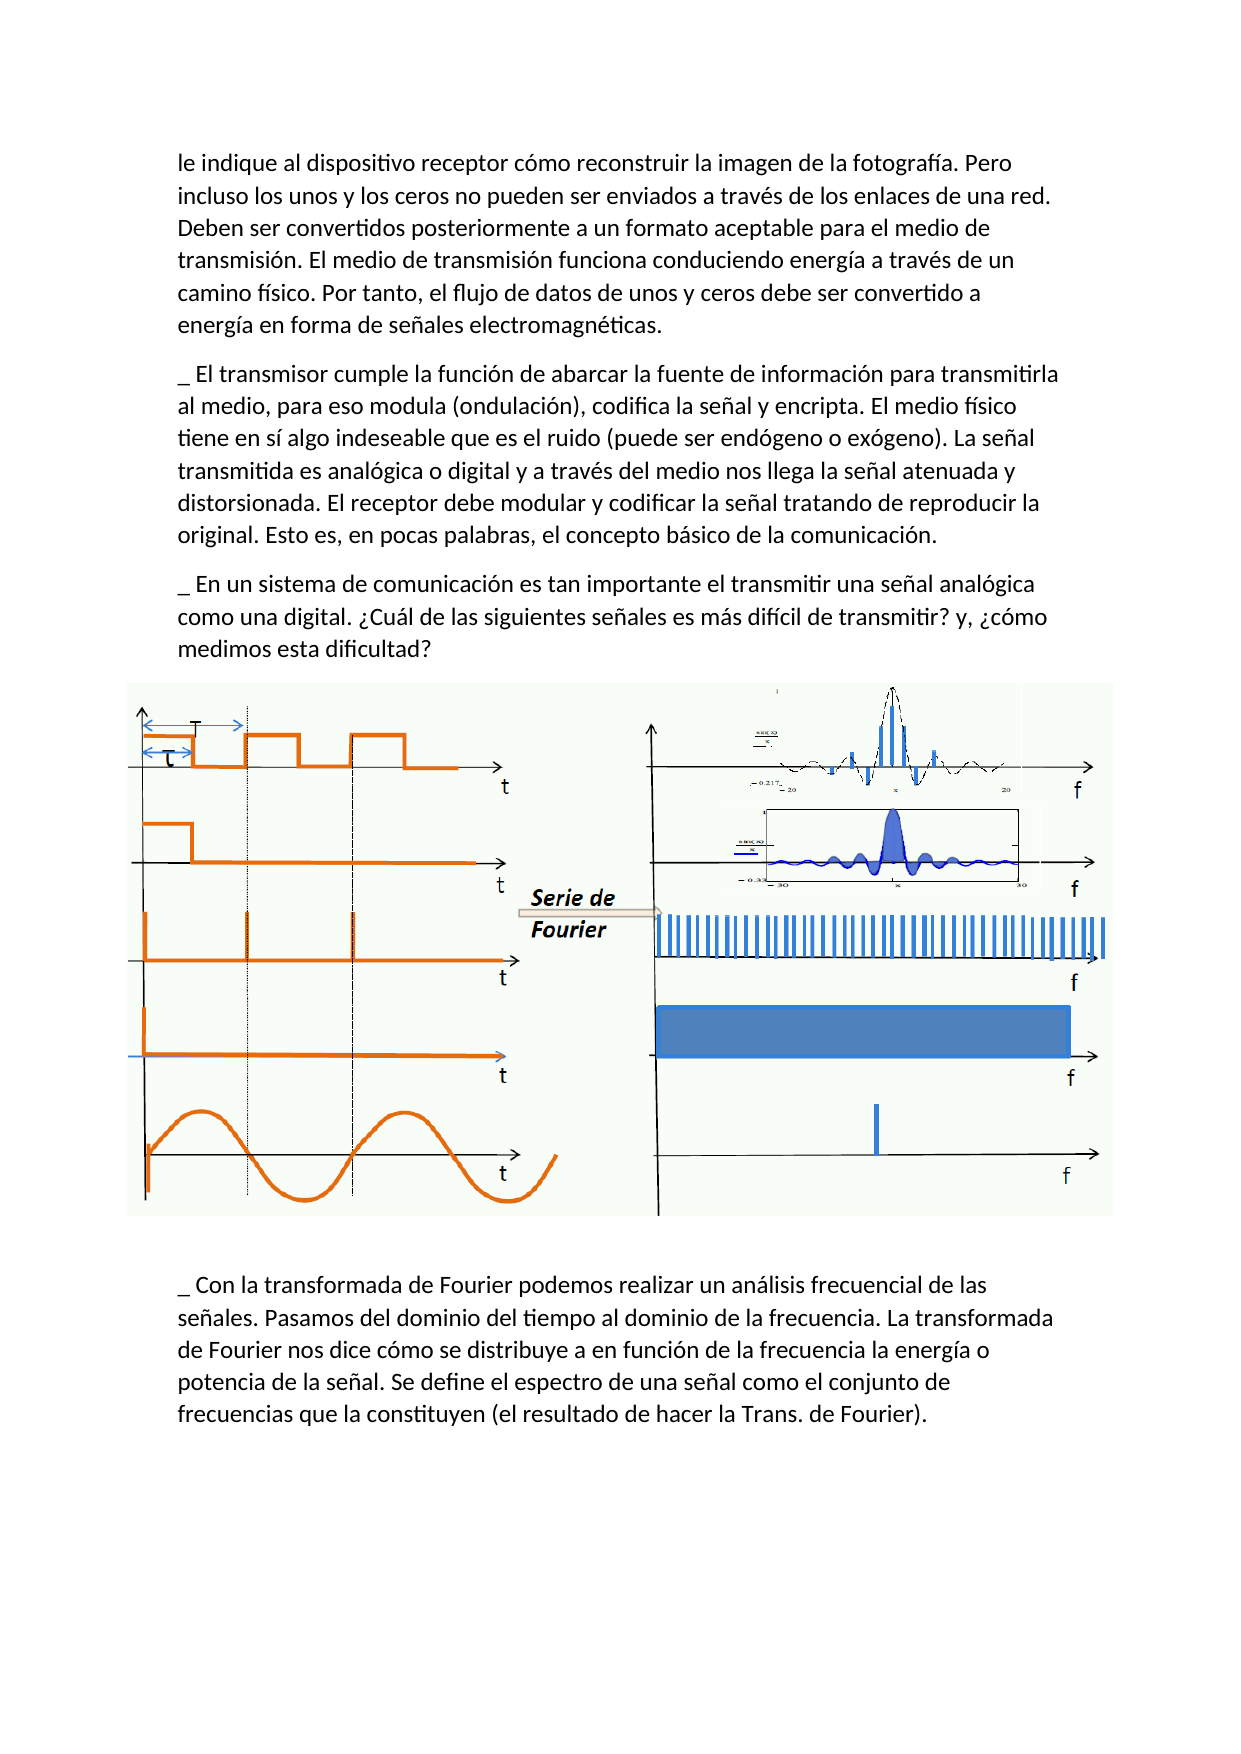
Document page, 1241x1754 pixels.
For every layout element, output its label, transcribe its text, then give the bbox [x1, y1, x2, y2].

text _ Con la transformada de Fourier podemos realizar un análisis frecuencial de las señales. Pasamos del dominio del tiempo al dominio de la frecuencia. La transformada de Fourier nos dice cómo se distribuye a en función de la frecuencia la energía o potencia de la señal. Se define el espectro de una señal como el conjunto de frecuencias que la constituyen (el resultado de hacer la Trans. de Fourier). [177, 1269, 1063, 1429]
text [177, 148, 1063, 339]
text _ En un sistema de comunicación es tan importante el transmitir una señal analógica como una digital. ¿Cuál de las siguientes señales es más difícil de transmitir? y, ¿cómo medimos esta dificultad? [177, 568, 1063, 663]
text _ El transmisor cumple la función de abarcar la fuente de información para transmitirla al medio, para eso modula (ondulación), codifica la señal y encripta. El medio físico tiene en sí algo indeseable que es el ruido (puede ser endógeno o exógeno). La señal transmitida es analógica o digital y a través del medio nos llega la señal atenuada y distorsionada. El receptor debe modular y codificar la señal tratando de reproducir la original. Esto es, en pocas palabras, el concepto básico de la comunicación. [177, 358, 1063, 550]
picture [126, 683, 1114, 1216]
